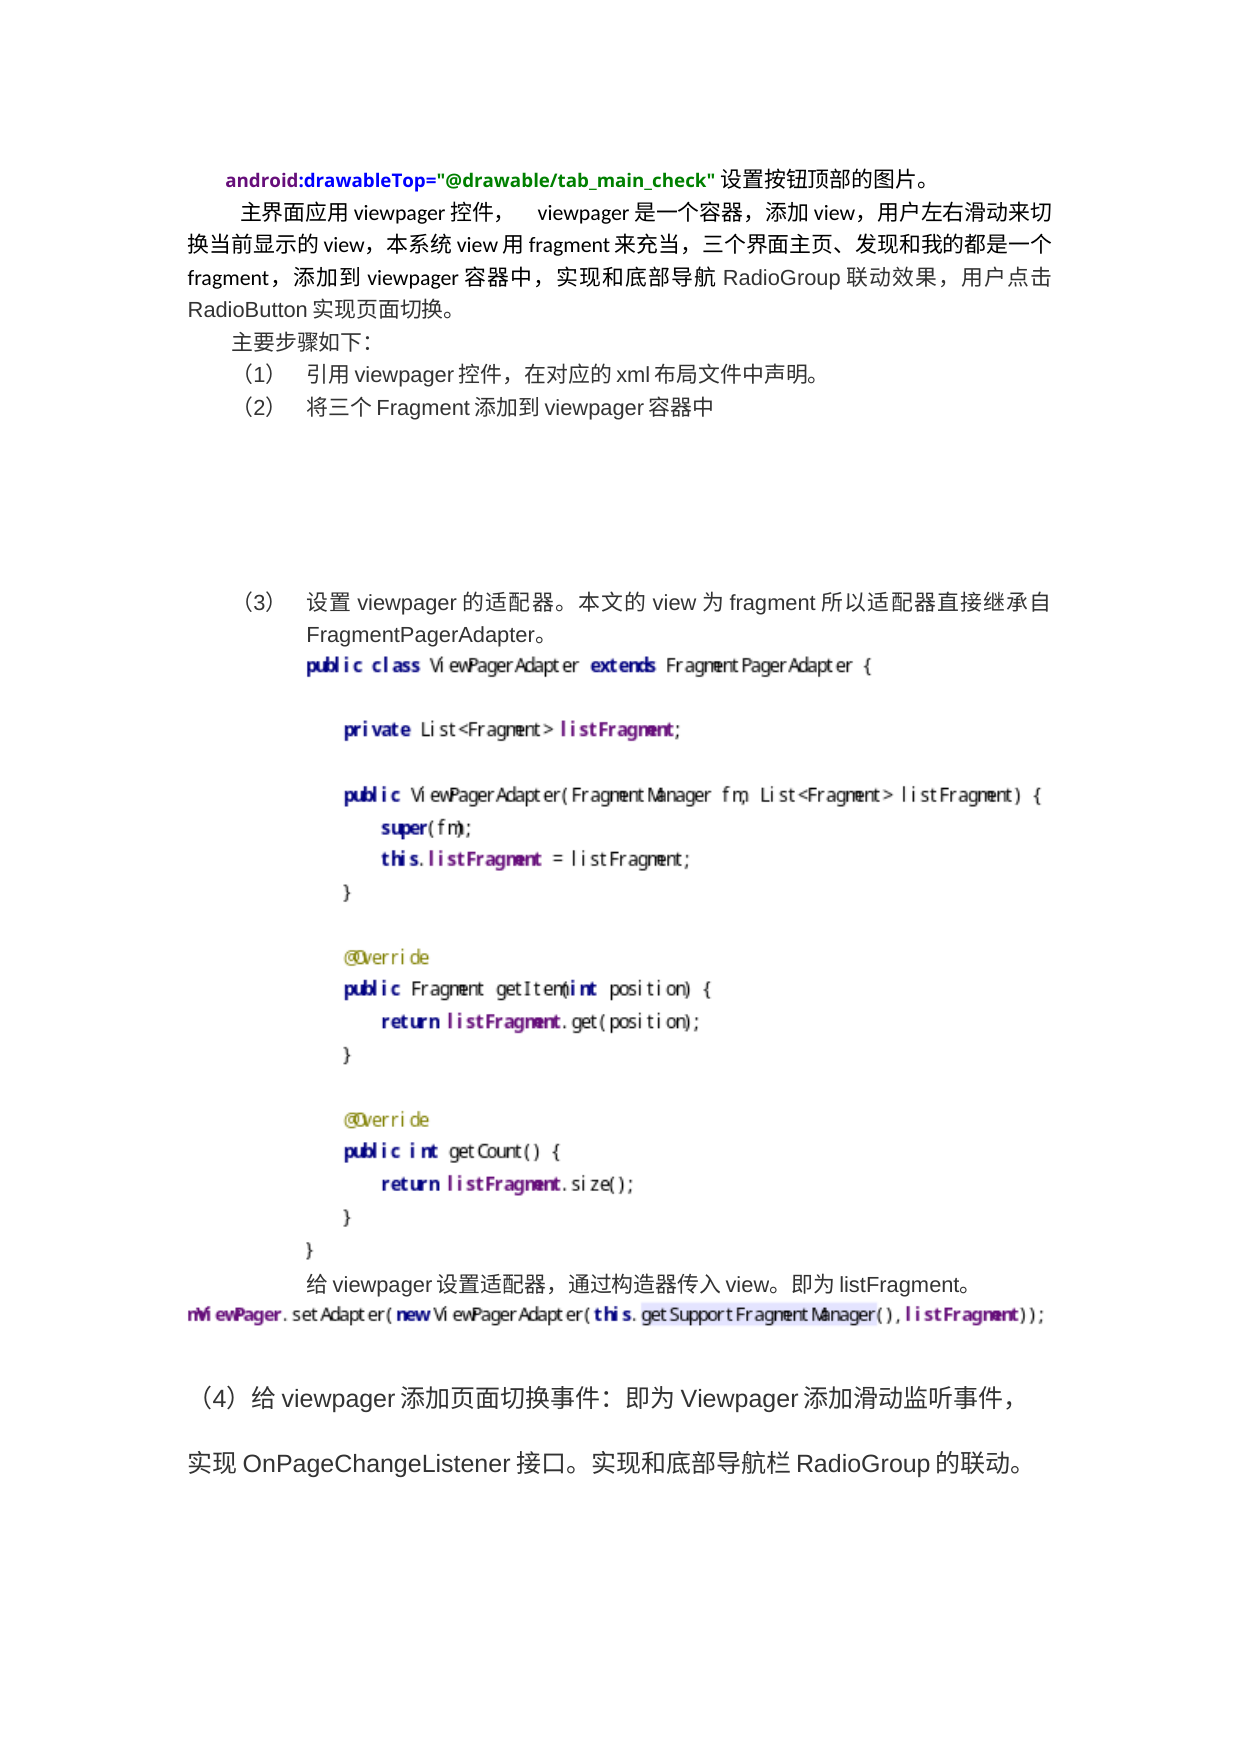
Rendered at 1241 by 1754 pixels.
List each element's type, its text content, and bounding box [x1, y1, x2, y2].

text 主要步骤如下： [187, 324, 1053, 357]
text （4）给viewpager添加页面切换事件：即为Viewpager添加滑动监听事件，实现OnPageChangeListener接口。实现和底部导航栏RadioGroup的联动。 [187, 1330, 1053, 1494]
text android:drawableTop="@drawable/tab_main_check" 设置按钮顶部的图片。 [187, 162, 1053, 194]
list 引用viewpager控件，在对应的xml布局文件中声明。 [231, 357, 1053, 389]
list 设置viewpager的适配器。本文的view为fragment所以适配器直接继承自FragmentPagerAdapter。 [231, 584, 1053, 649]
list 将三个Fragment添加到viewpager容器中 [231, 389, 1053, 422]
list 给viewpager设置适配器，通过构造器传入view。即为listFragment。 [306, 1266, 1053, 1299]
text 主界面应用viewpager控件， viewpager是一个容器，添加view，用户左右滑动来切换当前显示的view，本系统view用fragment来充当，三个界面主页、发现和我的都是一个fragment，添加到viewpager容器中，实现和底部导航RadioGroup联动效果，用户点击RadioButton实现页面切换。 [187, 194, 1053, 324]
